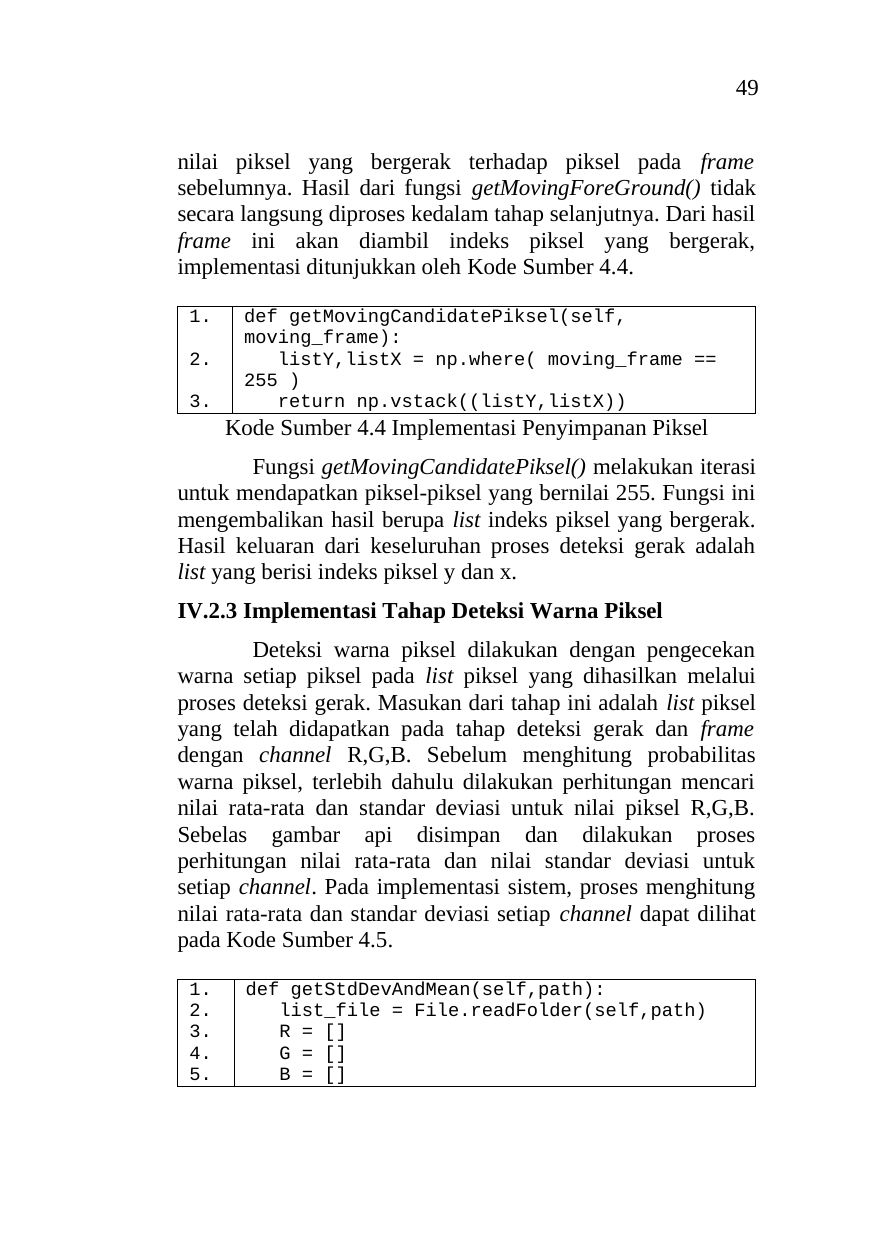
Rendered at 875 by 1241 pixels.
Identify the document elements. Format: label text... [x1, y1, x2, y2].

table_header def getMovingCandidatePiksel(self, moving_frame): listY,listX = np.where( moving_frame == 255 ) return np.vstack((listY,listX)) [233, 307, 755, 413]
table_header 1. 2. 3. 4. 5. 6. 7. 8. 9. 10. 11. 12. 13. 14. 15. 16. 17. 18. 19. 20. 21. 22. [178, 980, 234, 1086]
text Kode Sumber 4.4 Implementasi Penyimpanan Piksel [177, 414, 756, 441]
text Fungsi getMovingCandidatePiksel() melakukan iterasi untuk mendapatkan piksel-piksel yang bernilai 255. Fungsi ini mengembalikan hasil berupa list indeks piksel yang bergerak. Hasil keluaran dari keseluruhan proses deteksi gerak adalah list yang berisi indeks piksel y dan x. [177, 453, 756, 585]
text Deteksi warna piksel dilakukan dengan pengecekan warna setiap piksel pada list piksel yang dihasilkan melalui proses deteksi gerak. Masukan dari tahap ini adalah list piksel yang telah didapatkan pada tahap deteksi gerak dan frame dengan channel R,G,B. Sebelum menghitung probabilitas warna piksel, terlebih dahulu dilakukan perhitungan mencari nilai rata-rata dan standar deviasi untuk nilai piksel R,G,B. Sebelas gambar api disimpan dan dilakukan proses perhitungan nilai rata-rata dan nilai standar deviasi untuk setiap channel. Pada implementasi sistem, proses menghitung nilai rata-rata dan standar deviasi setiap channel dapat dilihat pada Kode Sumber 4.5. [177, 636, 756, 952]
table_header 1. 2. 3. [178, 307, 232, 413]
subtitle Implementasi Tahap Deteksi Warna Piksel [177, 597, 756, 624]
